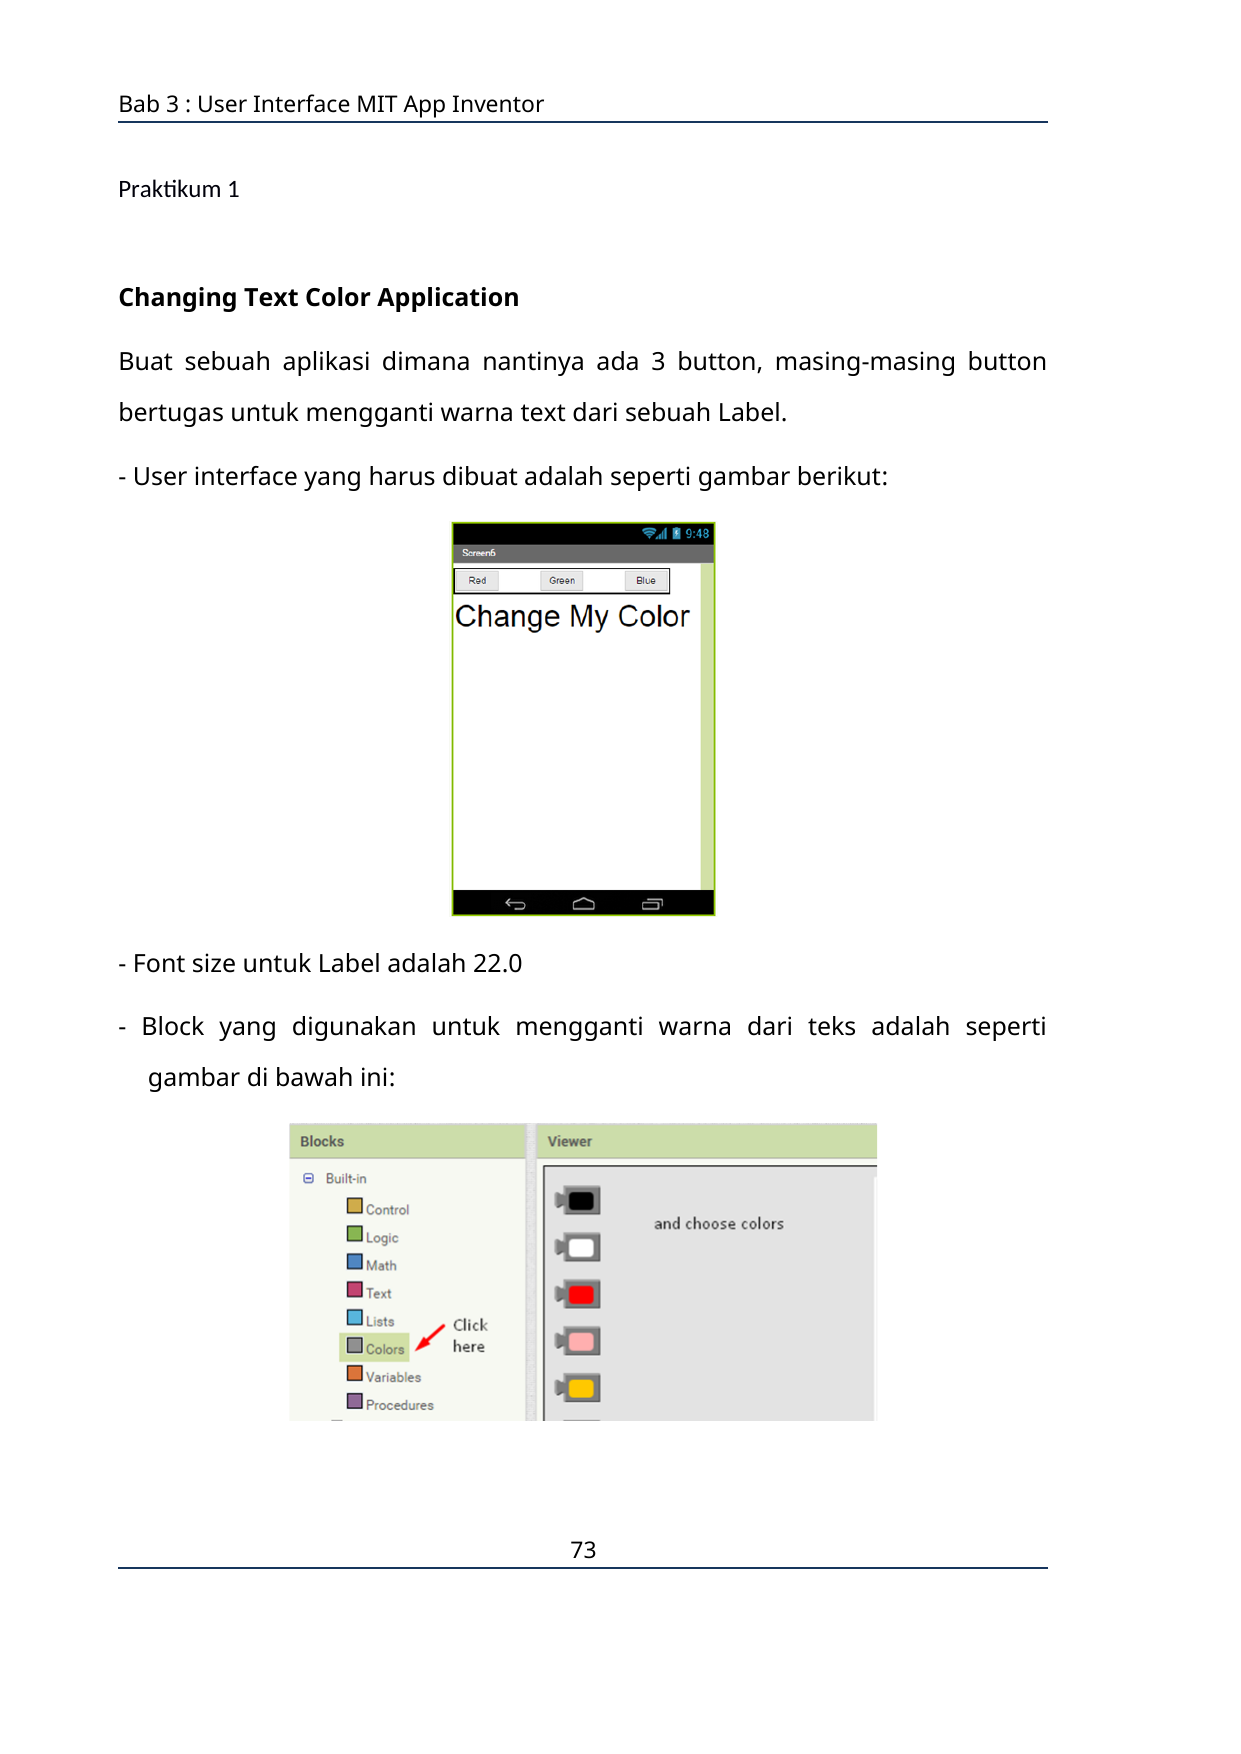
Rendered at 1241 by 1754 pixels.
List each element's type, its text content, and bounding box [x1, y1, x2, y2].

picture [449, 521, 718, 917]
text - Block yang digunakan untuk mengganti warna dari teks adalah seperti gambar di bawah ini: [118, 1009, 1048, 1094]
subtitle Praktikum 1 [118, 173, 1048, 204]
text - Font size untuk Label adalah 22.0 [118, 945, 1048, 979]
text - User interface yang harus dibuat adalah seperti gambar berikut: [118, 458, 1048, 492]
picture [289, 1123, 878, 1421]
text Changing Text Color Application [118, 280, 1048, 314]
text Buat sebuah aplikasi dimana nantinya ada 3 button, masing-masing button bertugas untuk mengganti warna text dari sebuah Label. [118, 344, 1048, 429]
